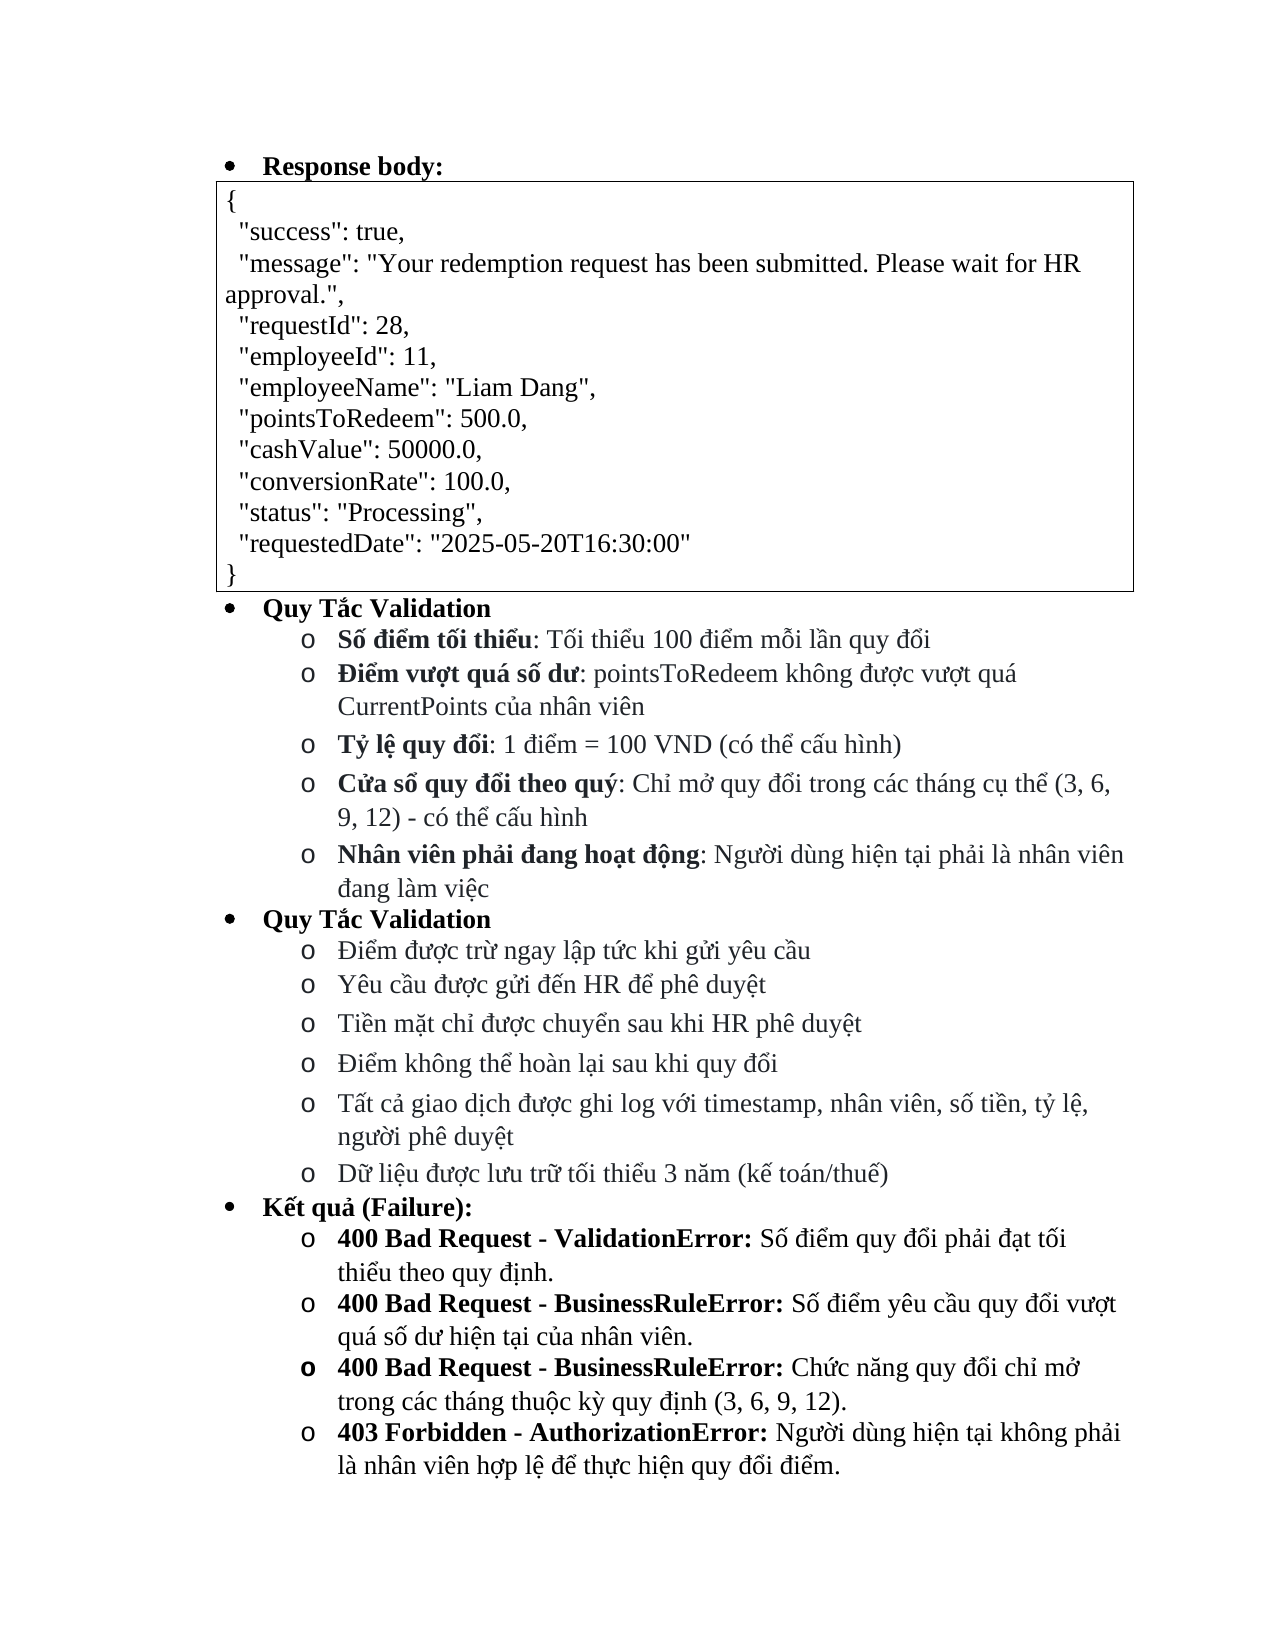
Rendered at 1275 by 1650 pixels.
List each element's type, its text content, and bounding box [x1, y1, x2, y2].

text "message": "Your redemption request has been submitted. Please wait for HR approval.", [217, 243, 1133, 306]
text "pointsToRedeem": 500.0, [217, 399, 1133, 430]
list Điểm được trừ ngay lập tức khi gửi yêu cầu [300, 934, 1125, 968]
text "requestId": 28, [217, 306, 1133, 337]
list Quy Tắc Validation [225, 903, 1125, 934]
list Tiền mặt chỉ được chuyển sau khi HR phê duyệt [300, 1007, 1125, 1041]
list Số điểm tối thiểu: Tối thiểu 100 điểm mỗi lần quy đổi [300, 624, 1125, 657]
list Điểm không thể hoàn lại sau khi quy đổi [300, 1047, 1125, 1081]
list Nhân viên phải đang hoạt động: Người dùng hiện tại phải là nhân viên đang làm việc [300, 838, 1125, 903]
text "employeeName": "Liam Dang", [217, 368, 1133, 399]
text "success": true, [217, 212, 1133, 243]
list Quy Tắc Validation [225, 592, 1125, 624]
list Yêu cầu được gửi đến HR để phê duyệt [300, 968, 1125, 1001]
list 400 Bad Request - BusinessRuleError: Số điểm yêu cầu quy đổi vượt quá số dư hiện tại của nhân viên. [300, 1287, 1125, 1351]
text "status": "Processing", [217, 493, 1133, 524]
list Tất cả giao dịch được ghi log với timestamp, nhân viên, số tiền, tỷ lệ, người phê duyệt [300, 1087, 1125, 1151]
text "cashValue": 50000.0, [217, 430, 1133, 462]
text { [217, 182, 1133, 212]
list 403 Forbidden - AuthorizationError: Người dùng hiện tại không phải là nhân viên hợp lệ để thực hiện quy đổi điểm. [300, 1416, 1125, 1481]
text } [217, 555, 1133, 591]
text "requestedDate": "2025-05-20T16:30:00" [217, 524, 1133, 555]
list 400 Bad Request - BusinessRuleError: Chức năng quy đổi chỉ mở trong các tháng thuộc kỳ quy định (3, 6, 9, 12). [300, 1351, 1125, 1416]
list Kết quả (Failure): [225, 1191, 1125, 1222]
text "conversionRate": 100.0, [217, 462, 1133, 493]
list 400 Bad Request - ValidationError: Số điểm quy đổi phải đạt tối thiểu theo quy định. [300, 1222, 1125, 1287]
list Tỷ lệ quy đổi: 1 điểm = 100 VND (có thể cấu hình) [300, 728, 1125, 761]
list Response body: [225, 150, 1125, 181]
list Điểm vượt quá số dư: pointsToRedeem không được vượt quá CurrentPoints của nhân viên [300, 657, 1125, 722]
list Cửa sổ quy đổi theo quý: Chỉ mở quy đổi trong các tháng cụ thể (3, 6, 9, 12) - có thể cấu hình [300, 768, 1125, 832]
text "employeeId": 11, [217, 337, 1133, 368]
list Dữ liệu được lưu trữ tối thiểu 3 năm (kế toán/thuế) [300, 1158, 1125, 1191]
